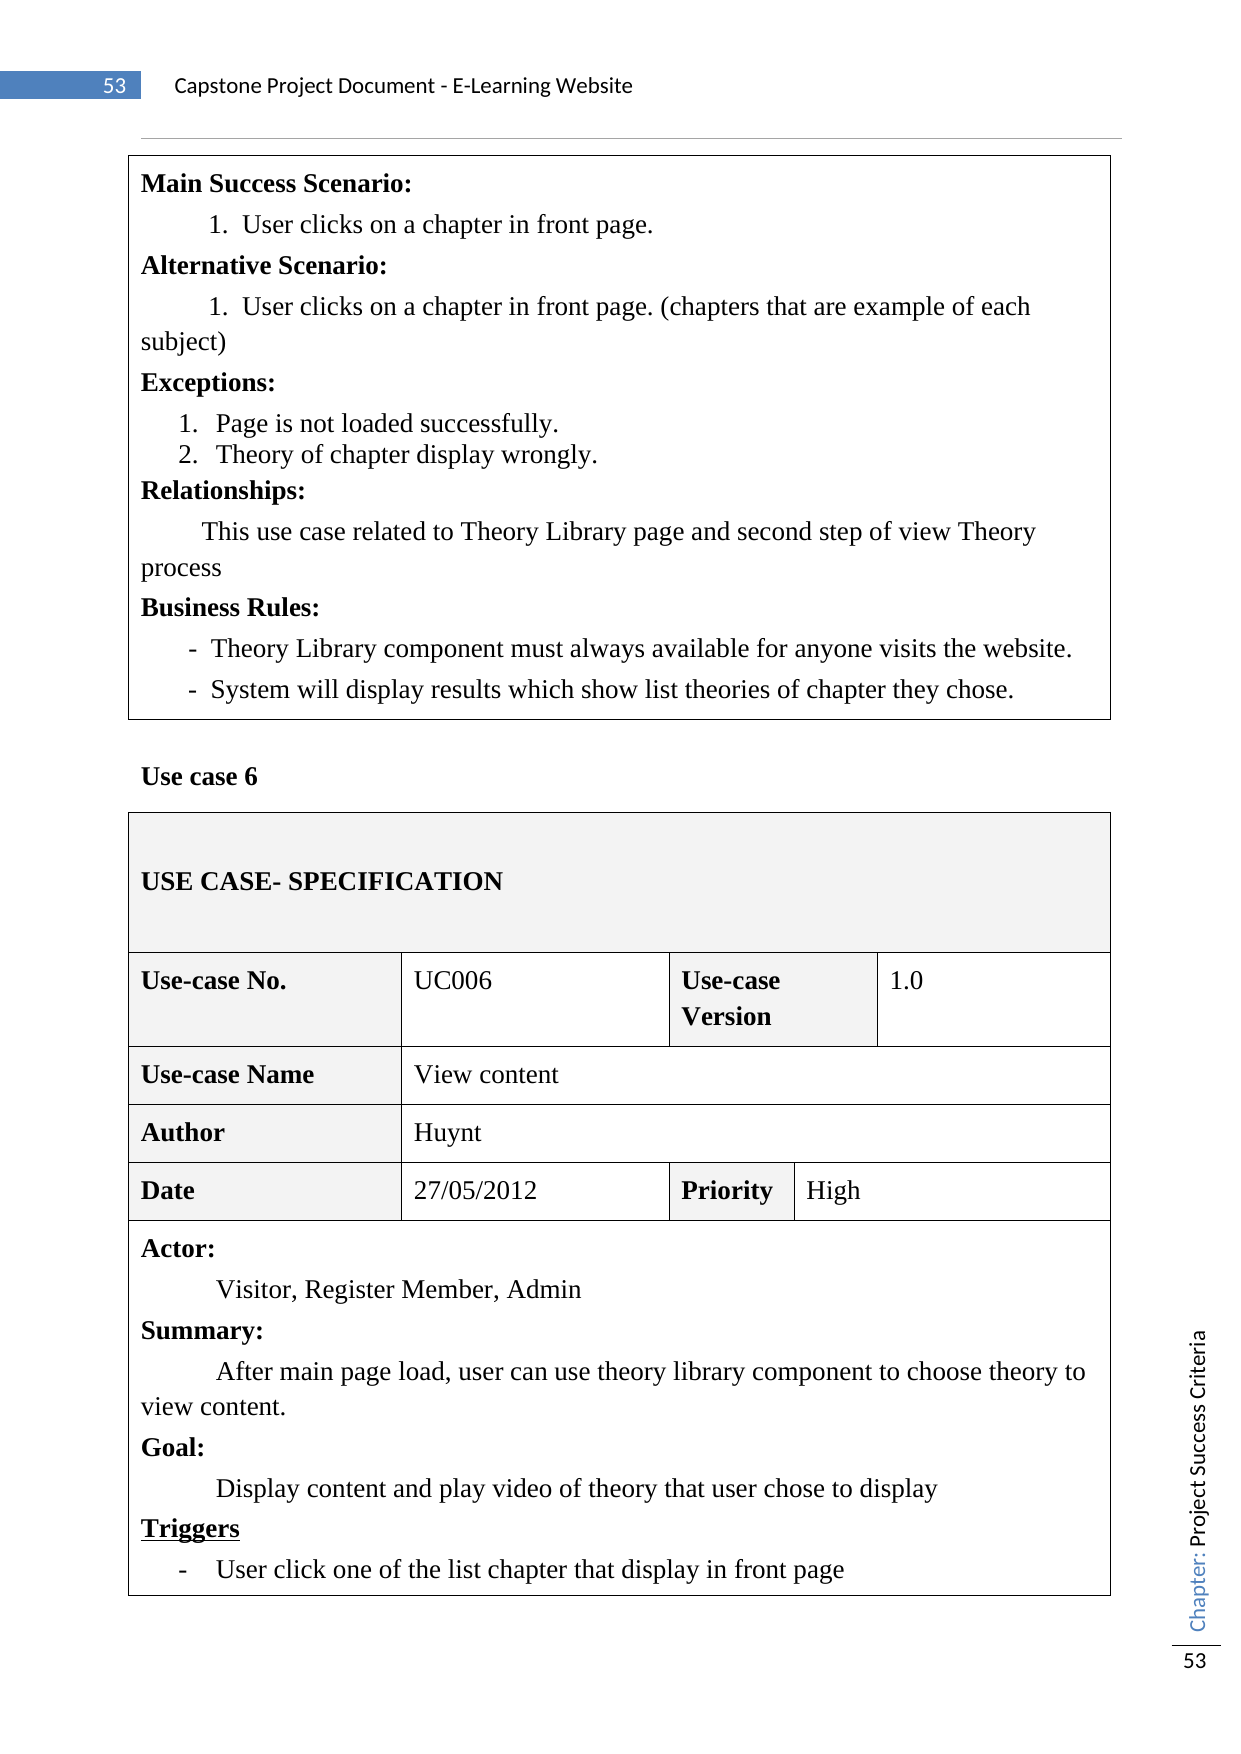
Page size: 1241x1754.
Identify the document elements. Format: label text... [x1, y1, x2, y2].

table_cell UC006 [402, 953, 669, 1046]
table_cell 27/05/2012 [402, 1163, 669, 1220]
table_cell Date [129, 1163, 401, 1220]
table_cell Use-case Version [670, 953, 877, 1046]
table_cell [129, 156, 1110, 719]
table_cell Use-case No. [129, 953, 401, 1046]
table_cell Use-case Name [129, 1047, 401, 1104]
table_cell Huynt [402, 1105, 1110, 1162]
table_cell Priority [670, 1163, 794, 1220]
text Use case 6 [141, 760, 1122, 791]
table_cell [129, 1221, 1110, 1595]
table_cell View content [402, 1047, 1110, 1104]
table_cell High [795, 1163, 1110, 1220]
table_cell Author [129, 1105, 401, 1162]
table_cell 1.0 [878, 953, 1110, 1046]
table_header USE CASE- SPECIFICATION [129, 813, 1110, 952]
